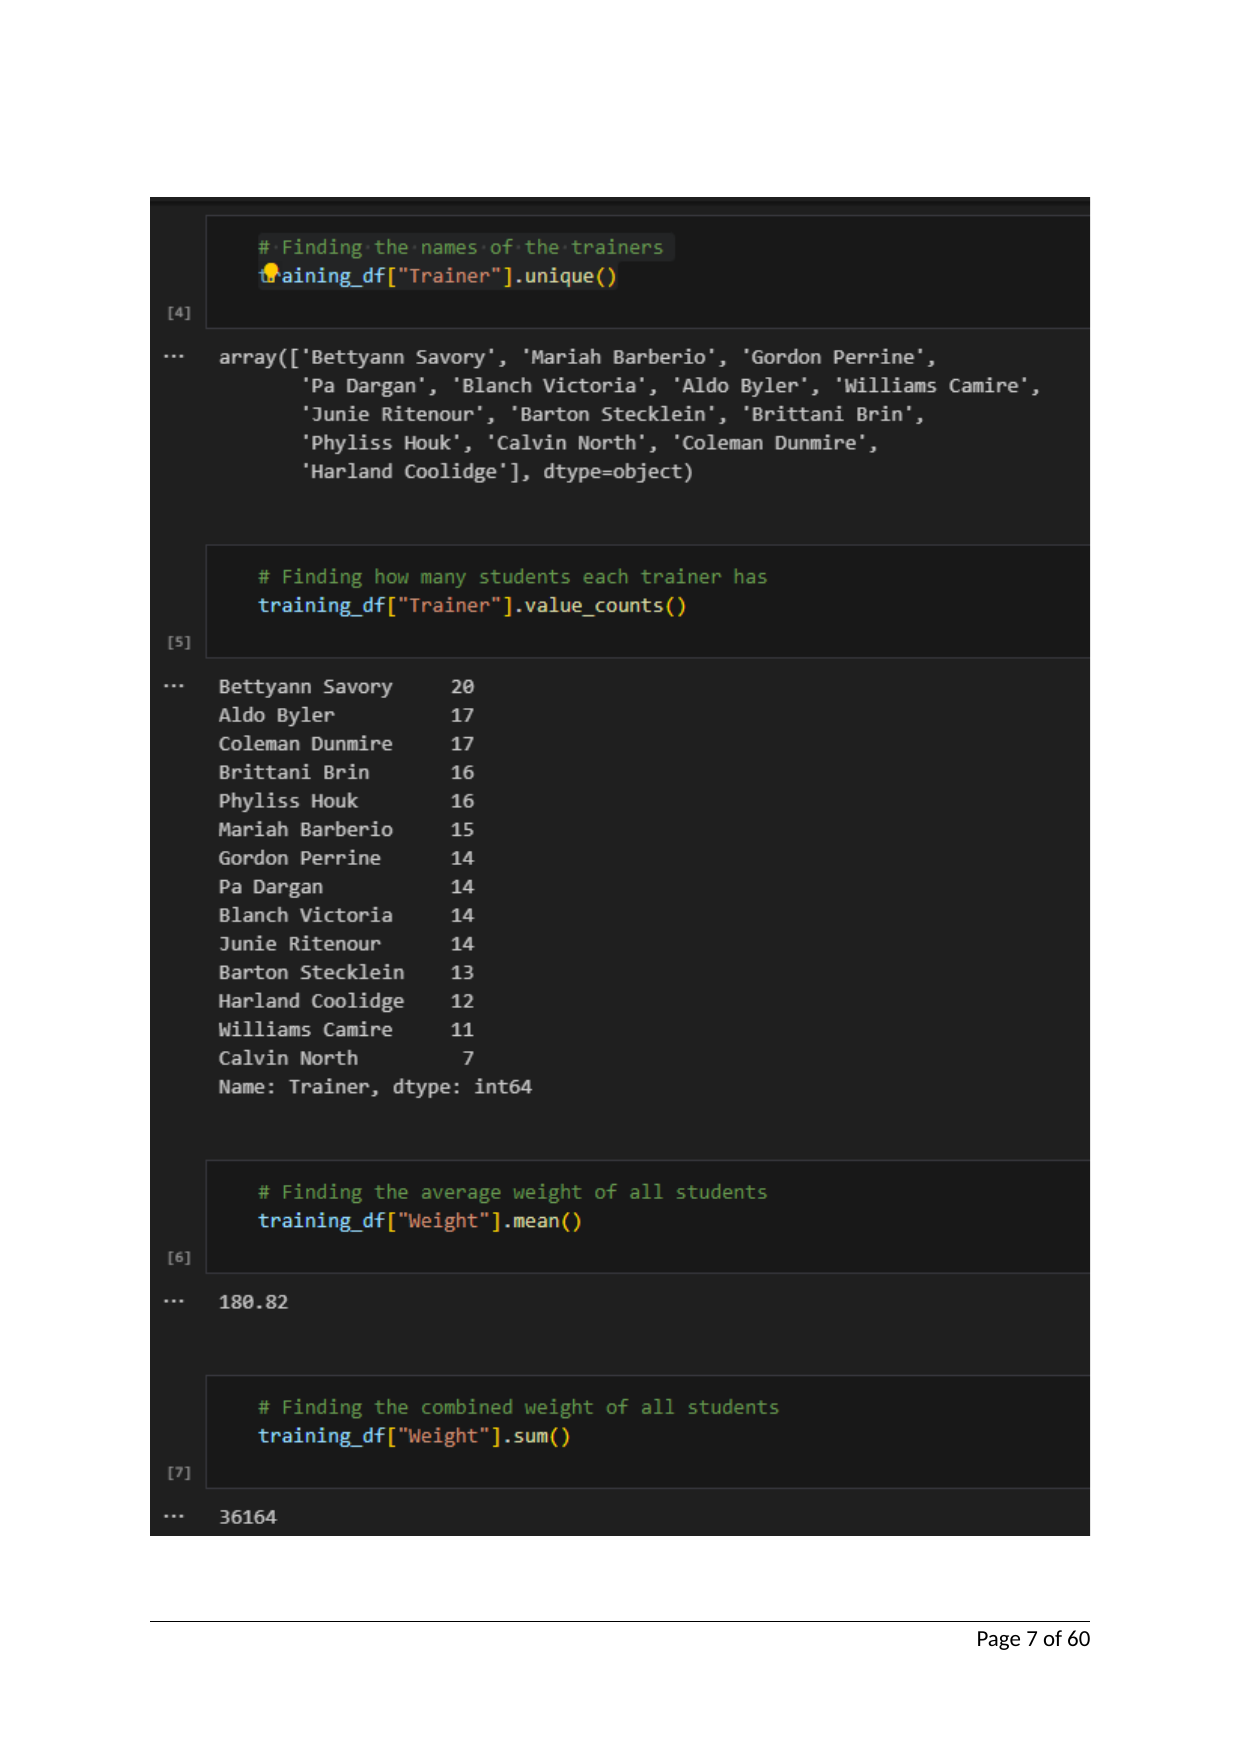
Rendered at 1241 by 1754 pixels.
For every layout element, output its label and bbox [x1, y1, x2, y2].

picture [150, 197, 1091, 1536]
